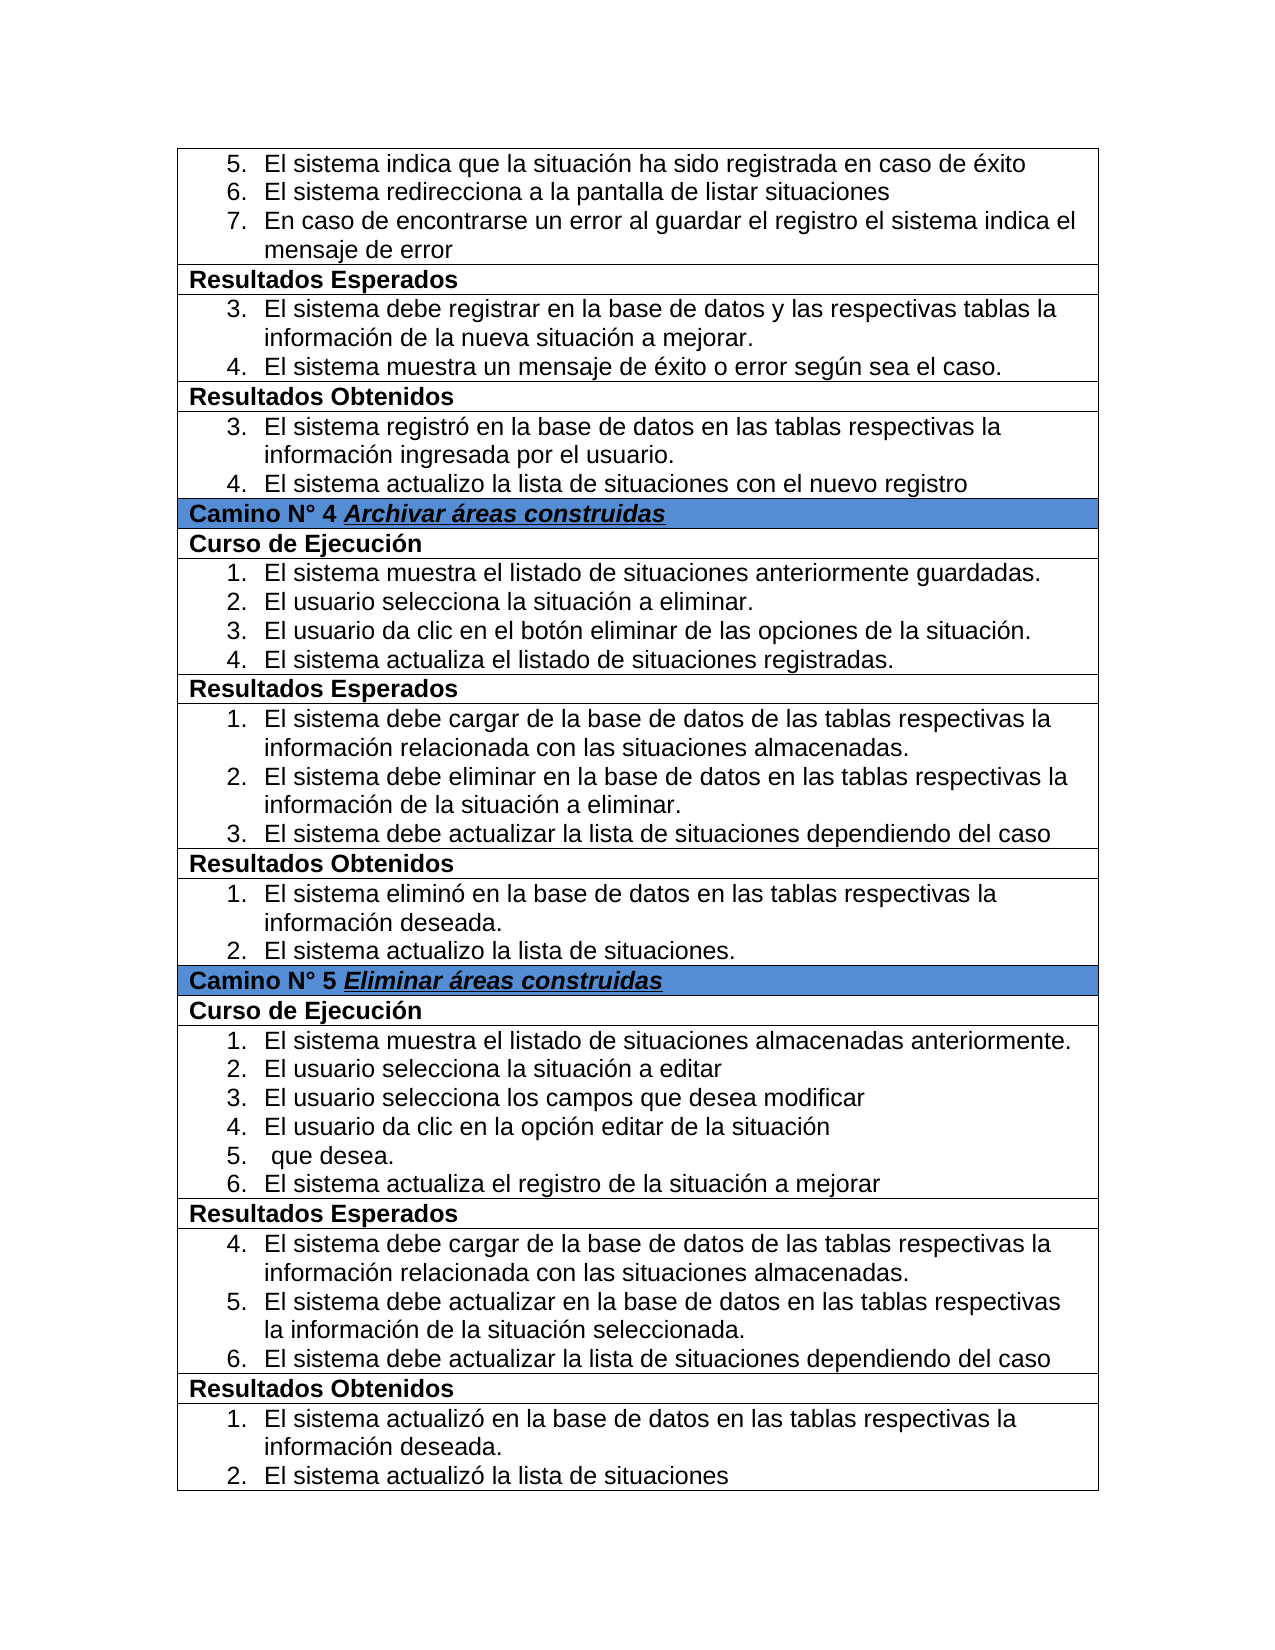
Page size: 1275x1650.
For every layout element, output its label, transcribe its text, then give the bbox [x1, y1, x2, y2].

table_cell El sistema actualizó en la base de datos en las tablas respectivas la información deseada. El sistema actualizó la lista de situaciones [178, 1404, 1098, 1490]
table_cell Resultados Esperados [178, 1199, 1098, 1228]
table_cell Resultados Esperados [178, 265, 1098, 293]
table_cell Curso de Ejecución [178, 529, 1098, 557]
table_cell Curso de Ejecución [178, 996, 1098, 1025]
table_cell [178, 149, 1098, 264]
table_cell El sistema eliminó en la base de datos en las tablas respectivas la información deseada. El sistema actualizo la lista de situaciones. [178, 879, 1098, 965]
table_cell Resultados Obtenidos [178, 382, 1098, 411]
table_cell El sistema debe registrar en la base de datos y las respectivas tablas la información de la nueva situación a mejorar. El sistema muestra un mensaje de éxito o error según sea el caso. [178, 295, 1098, 381]
table_cell Resultados Esperados [178, 675, 1098, 703]
table_cell Resultados Obtenidos [178, 1374, 1098, 1403]
table_cell El sistema debe cargar de la base de datos de las tablas respectivas la información relacionada con las situaciones almacenadas. El sistema debe actualizar en la base de datos en las tablas respectivas la información de la situación seleccionada. El sistema debe actualizar la lista de situaciones dependiendo del caso [178, 1229, 1098, 1373]
table_cell El sistema muestra el listado de situaciones almacenadas anteriormente. El usuario selecciona la situación a editar El usuario selecciona los campos que desea modificar El usuario da clic en la opción editar de la situación que desea. El sistema actualiza el registro de la situación a mejorar [178, 1026, 1098, 1198]
table_cell Camino N° 5 Eliminar áreas construidas [178, 966, 1098, 995]
table_cell El sistema muestra el listado de situaciones anteriormente guardadas. El usuario selecciona la situación a eliminar. El usuario da clic en el botón eliminar de las opciones de la situación. El sistema actualiza el listado de situaciones registradas. [178, 559, 1098, 673]
table_cell Camino N° 4 Archivar áreas construidas [178, 499, 1098, 528]
table_cell El sistema debe cargar de la base de datos de las tablas respectivas la información relacionada con las situaciones almacenadas. El sistema debe eliminar en la base de datos en las tablas respectivas la información de la situación a eliminar. El sistema debe actualizar la lista de situaciones dependiendo del caso [178, 704, 1098, 848]
table_cell Resultados Obtenidos [178, 849, 1098, 878]
